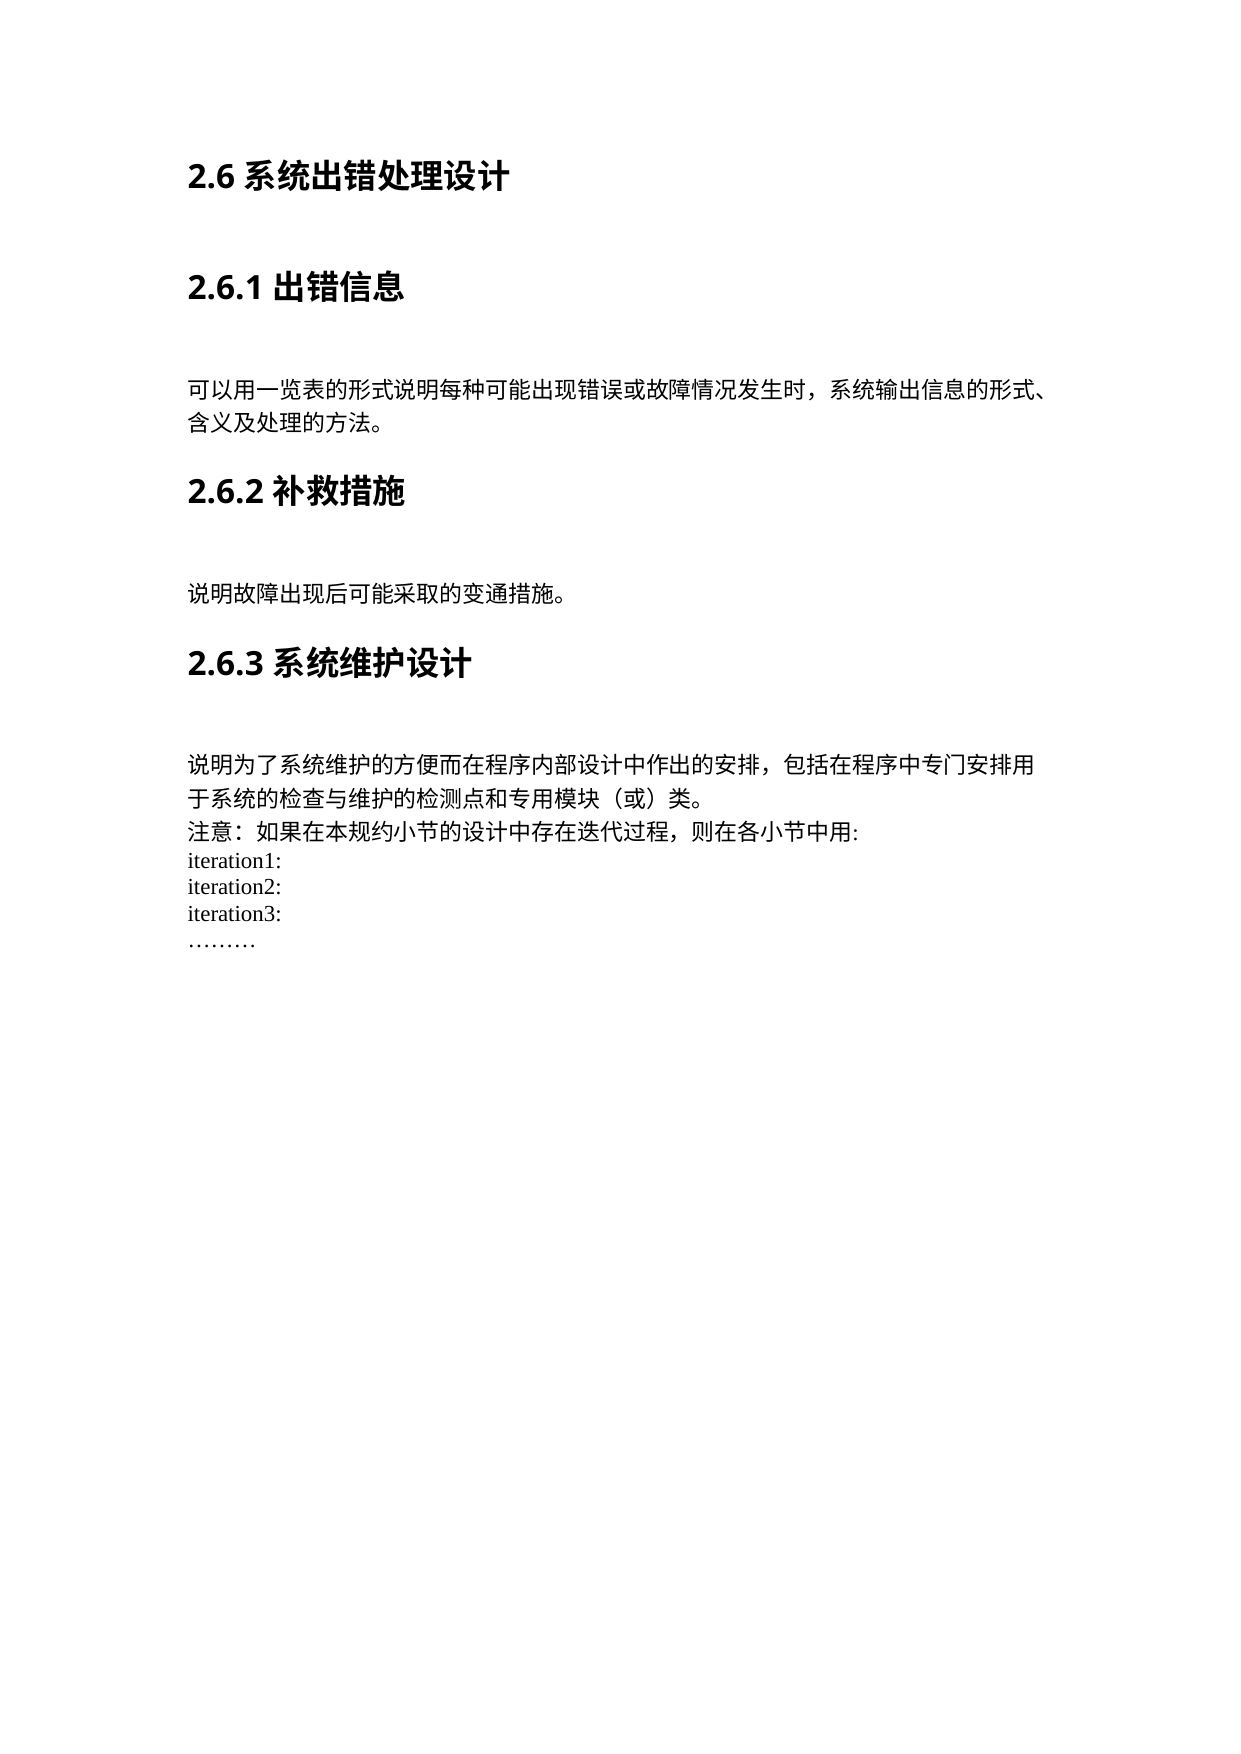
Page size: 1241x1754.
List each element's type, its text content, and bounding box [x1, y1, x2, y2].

text iteration3: [187, 899, 1053, 926]
text 说明故障出现后可能采取的变通措施。 [187, 576, 1053, 609]
text 可以用一览表的形式说明每种可能出现错误或故障情况发生时，系统输出信息的形式、含义及处理的方法。 [187, 372, 1053, 438]
subtitle 2.6.3 系统维护设计 [187, 636, 1053, 685]
subtitle 2.6.1 出错信息 [187, 261, 1053, 309]
subtitle 2.6.2 补救措施 [187, 465, 1053, 514]
text 说明为了系统维护的方便而在程序内部设计中作出的安排，包括在程序中专门安排用于系统的检查与维护的检测点和专用模块（或）类。 [187, 747, 1053, 814]
text iteration2: [187, 873, 1053, 899]
subtitle 2.6 系统出错处理设计 [187, 150, 1053, 198]
text ……… [187, 926, 1053, 952]
text 注意：如果在本规约小节的设计中存在迭代过程，则在各小节中用: [187, 814, 1053, 847]
text iteration1: [187, 847, 1053, 873]
